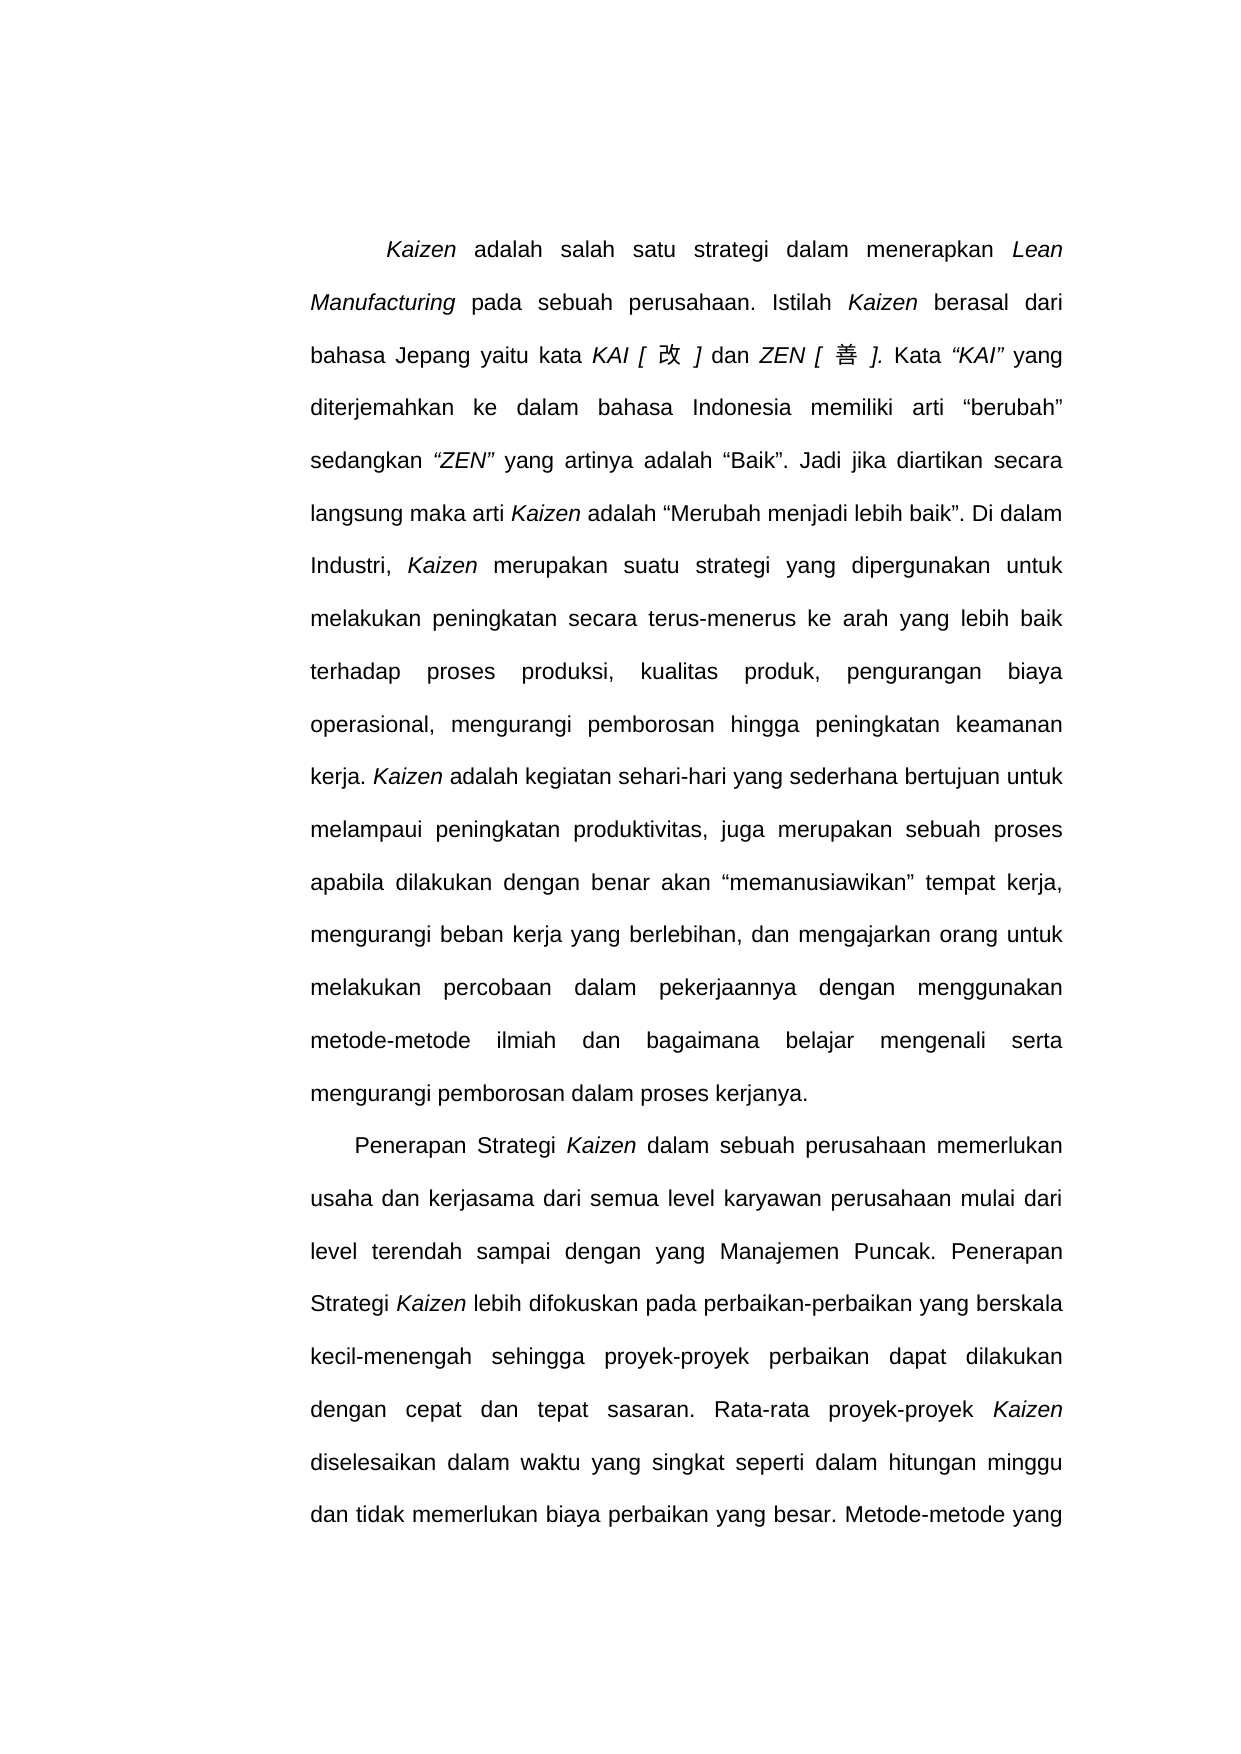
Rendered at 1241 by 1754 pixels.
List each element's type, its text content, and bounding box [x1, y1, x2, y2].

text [310, 1132, 1063, 1528]
text Kaizen adalah salah satu strategi dalam menerapkan Lean Manufacturing pada sebuah perusahaan. Istilah Kaizen berasal dari bahasa Jepang yaitu kata KAI [ 改 ] dan ZEN [ 善 ]. Kata “KAI” yang diterjemahkan ke dalam bahasa Indonesia memiliki arti “berubah” sedangkan “ZEN” yang artinya adalah “Baik”. Jadi jika diartikan secara langsung maka arti Kaizen adalah “Merubah menjadi lebih baik”. Di dalam Industri, Kaizen merupakan suatu strategi yang dipergunakan untuk melakukan peningkatan secara terus-menerus ke arah yang lebih baik terhadap proses produksi, kualitas produk, pengurangan biaya operasional, mengurangi pemborosan hingga peningkatan keamanan kerja. Kaizen adalah kegiatan sehari-hari yang sederhana bertujuan untuk melampaui peningkatan produktivitas, juga merupakan sebuah proses apabila dilakukan dengan benar akan “memanusiawikan” tempat kerja, mengurangi beban kerja yang berlebihan, dan mengajarkan orang untuk melakukan percobaan dalam pekerjaannya dengan menggunakan metode-metode ilmiah dan bagaimana belajar mengenali serta mengurangi pemborosan dalam proses kerjanya. [310, 236, 1063, 1106]
